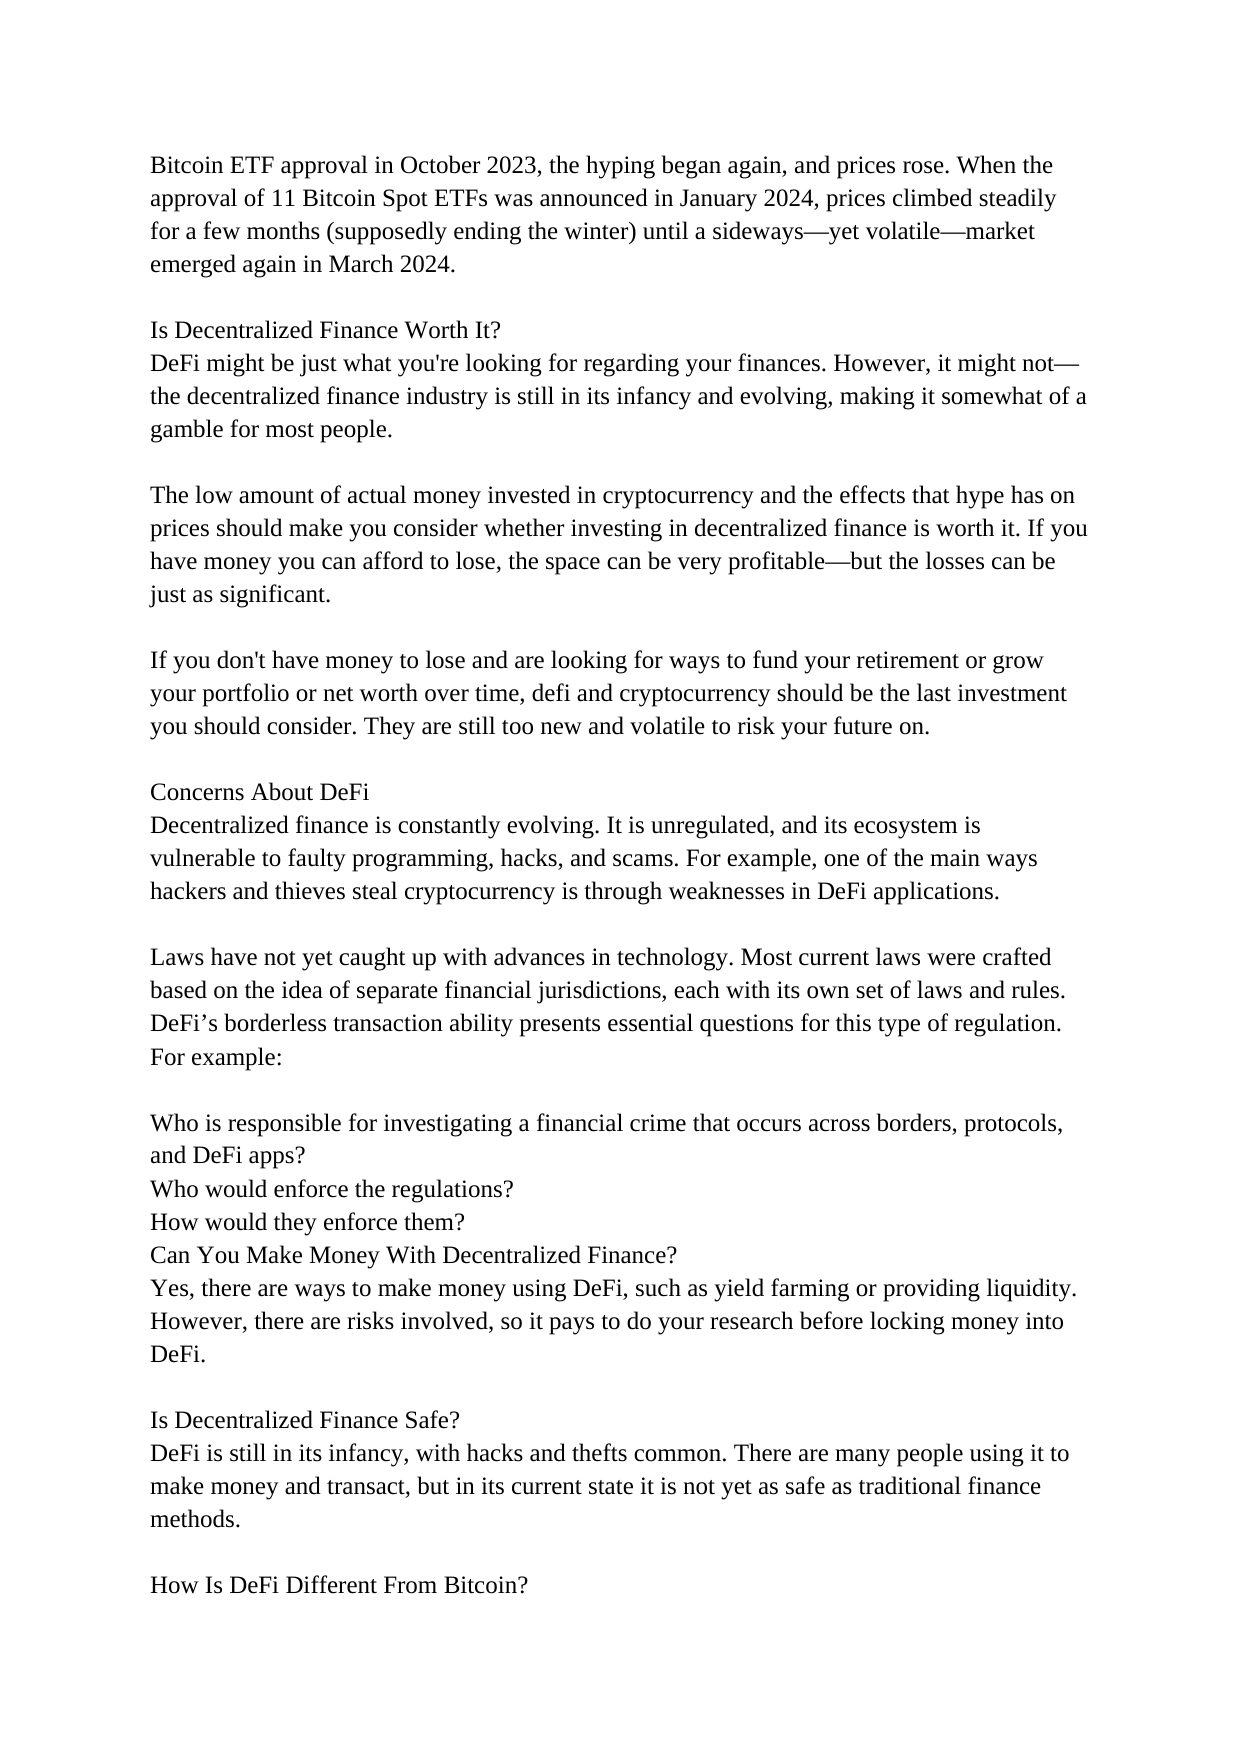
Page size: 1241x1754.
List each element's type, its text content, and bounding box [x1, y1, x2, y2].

text How Is DeFi Different From Bitcoin? [150, 1570, 1090, 1599]
text Decentralized finance is constantly evolving. It is unregulated, and its ecosystem is vulnerable to faulty programming, hacks, and scams. For example, one of the main ways hackers and thieves steal cryptocurrency is through weaknesses in DeFi applications. [150, 810, 1090, 905]
text The low amount of actual money invested in cryptocurrency and the effects that hype has on prices should make you consider whether investing in decentralized finance is worth it. If you have money you can afford to lose, the space can be very profitable—but the losses can be just as significant. [150, 480, 1090, 608]
text Can You Make Money With Decentralized Finance? [150, 1240, 1090, 1268]
text Is Decentralized Finance Worth It? [150, 315, 1090, 344]
text If you don't have money to lose and are looking for ways to fund your retirement or grow your portfolio or net worth over time, defi and cryptocurrency should be the last investment you should consider. They are still too new and volatile to risk your future on. [150, 645, 1090, 740]
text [150, 150, 1090, 278]
text Concerns About DeFi [150, 777, 1090, 806]
text Yes, there are ways to make money using DeFi, such as yield farming or providing liquidity. However, there are risks involved, so it pays to do your research before locking money into DeFi. [150, 1273, 1090, 1367]
text How would they enforce them? [150, 1207, 1090, 1235]
text Laws have not yet caught up with advances in technology. Most current laws were crafted based on the idea of separate financial jurisdictions, each with its own set of laws and rules. DeFi’s borderless transaction ability presents essential questions for this type of regulation. For example: [150, 942, 1090, 1070]
text Who would enforce the regulations? [150, 1174, 1090, 1202]
text Is Decentralized Finance Safe? [150, 1405, 1090, 1433]
text DeFi is still in its infancy, with hacks and thefts common. There are many people using it to make money and transact, but in its current state it is not yet as safe as traditional finance methods. [150, 1438, 1090, 1533]
text DeFi might be just what you're looking for regarding your finances. However, it might not—the decentralized finance industry is still in its infancy and evolving, making it somewhat of a gamble for most people. [150, 348, 1090, 443]
text Who is responsible for investigating a financial crime that occurs across borders, protocols, and DeFi apps? [150, 1108, 1090, 1169]
